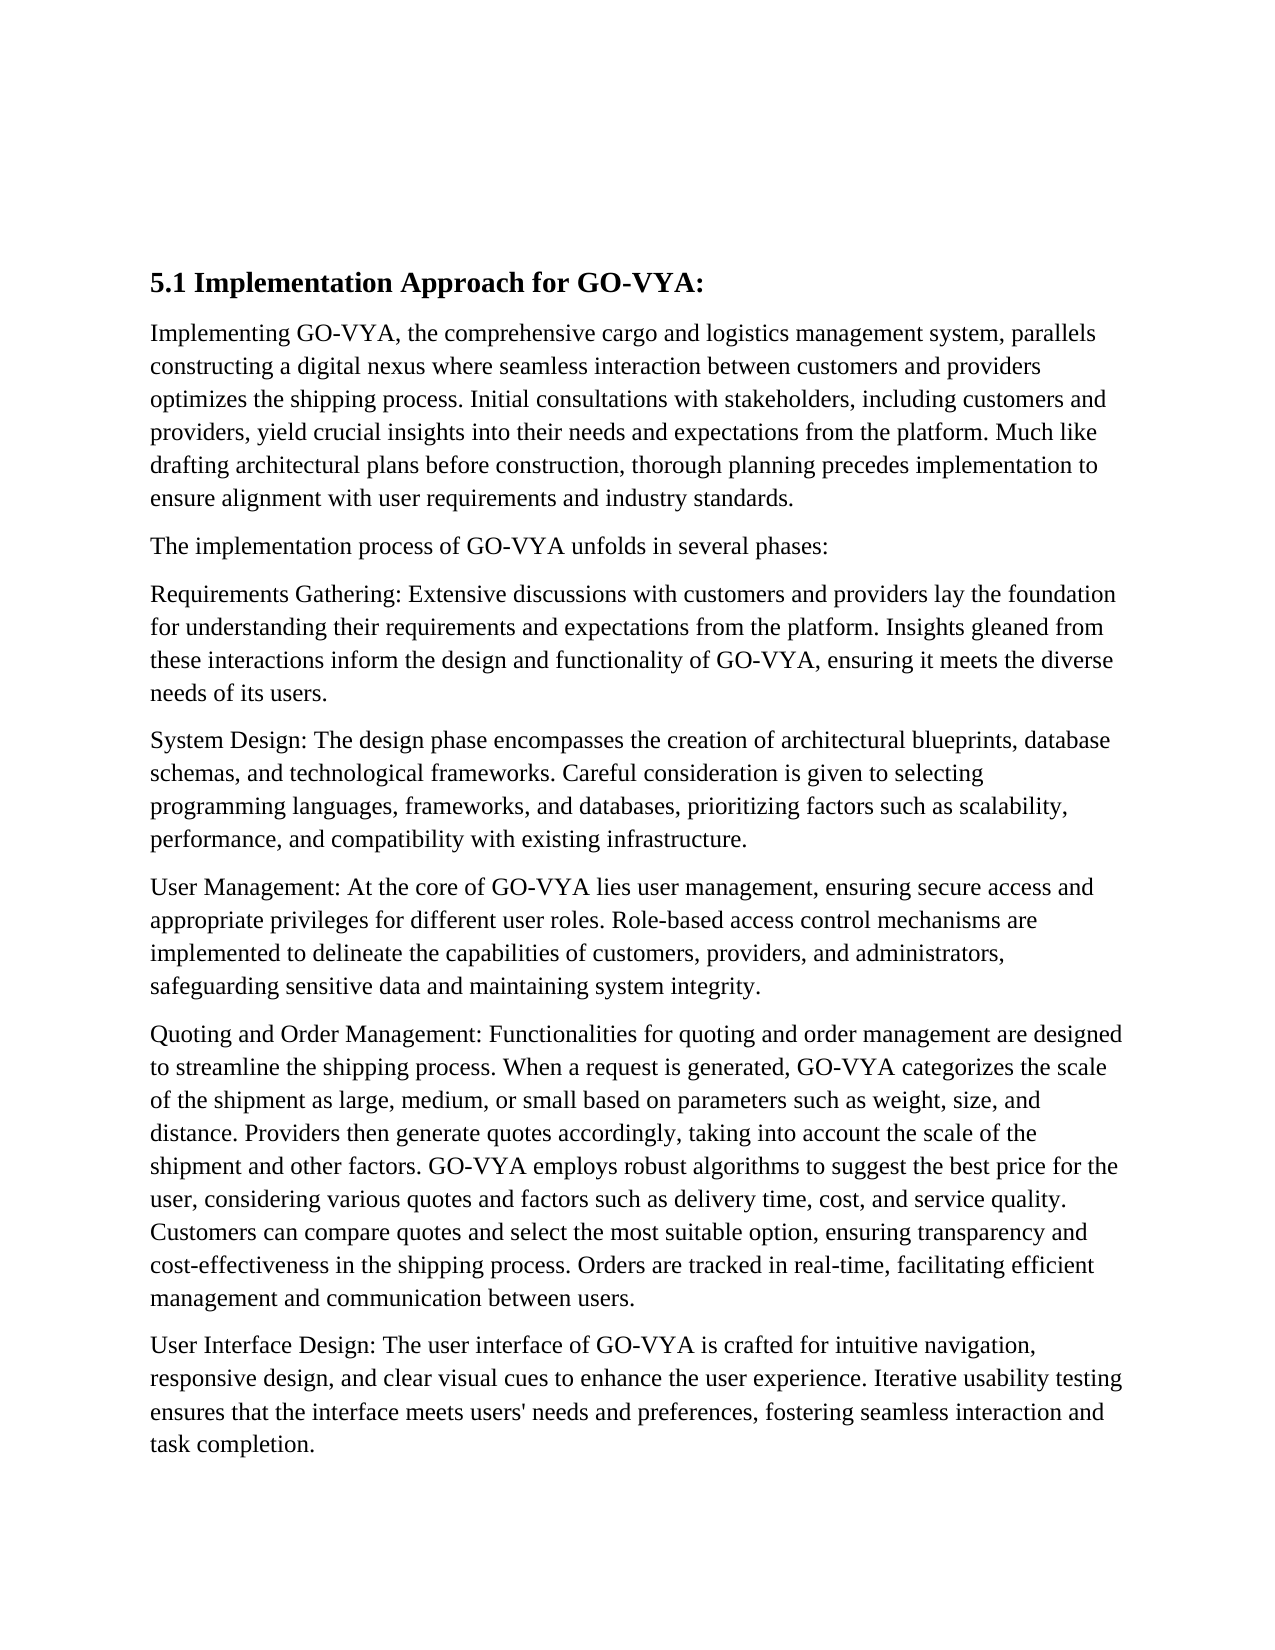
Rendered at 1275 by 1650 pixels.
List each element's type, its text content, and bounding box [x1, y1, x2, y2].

text 5.1 Implementation Approach for GO-VYA: [150, 265, 1125, 299]
text Quoting and Order Management: Functionalities for quoting and order management are designed to streamline the shipping process. When a request is generated, GO-VYA categorizes the scale of the shipment as large, medium, or small based on parameters such as weight, size, and distance. Providers then generate quotes accordingly, taking into account the scale of the shipment and other factors. GO-VYA employs robust algorithms to suggest the best price for the user, considering various quotes and factors such as delivery time, cost, and service quality. Customers can compare quotes and select the most suitable option, ensuring transparency and cost-effectiveness in the shipping process. Orders are tracked in real-time, facilitating efficient management and communication between users. [150, 1019, 1125, 1312]
text User Management: At the core of GO-VYA lies user management, ensuring secure access and appropriate privileges for different user roles. Role-based access control mechanisms are implemented to delineate the capabilities of customers, providers, and administrators, safeguarding sensitive data and maintaining system integrity. [150, 872, 1125, 1000]
text User Interface Design: The user interface of GO-VYA is crafted for intuitive navigation, responsive design, and clear visual cues to enhance the user experience. Iterative usability testing ensures that the interface meets users' needs and preferences, fostering seamless interaction and task completion. [150, 1331, 1125, 1458]
text System Design: The design phase encompasses the creation of architectural blueprints, database schemas, and technological frameworks. Careful consideration is given to selecting programming languages, frameworks, and databases, prioritizing factors such as scalability, performance, and compatibility with existing infrastructure. [150, 725, 1125, 853]
text The implementation process of GO-VYA unfolds in several phases: [150, 531, 1125, 560]
text Implementing GO-VYA, the comprehensive cargo and logistics management system, parallels constructing a digital nexus where seamless interaction between customers and providers optimizes the shipping process. Initial consultations with stakeholders, including customers and providers, yield crucial insights into their needs and expectations from the platform. Much like drafting architectural plans before construction, thorough planning precedes implementation to ensure alignment with user requirements and industry standards. [150, 318, 1125, 512]
text Requirements Gathering: Extensive discussions with customers and providers lay the foundation for understanding their requirements and expectations from the platform. Insights gleaned from these interactions inform the design and functionality of GO-VYA, ensuring it meets the diverse needs of its users. [150, 579, 1125, 707]
